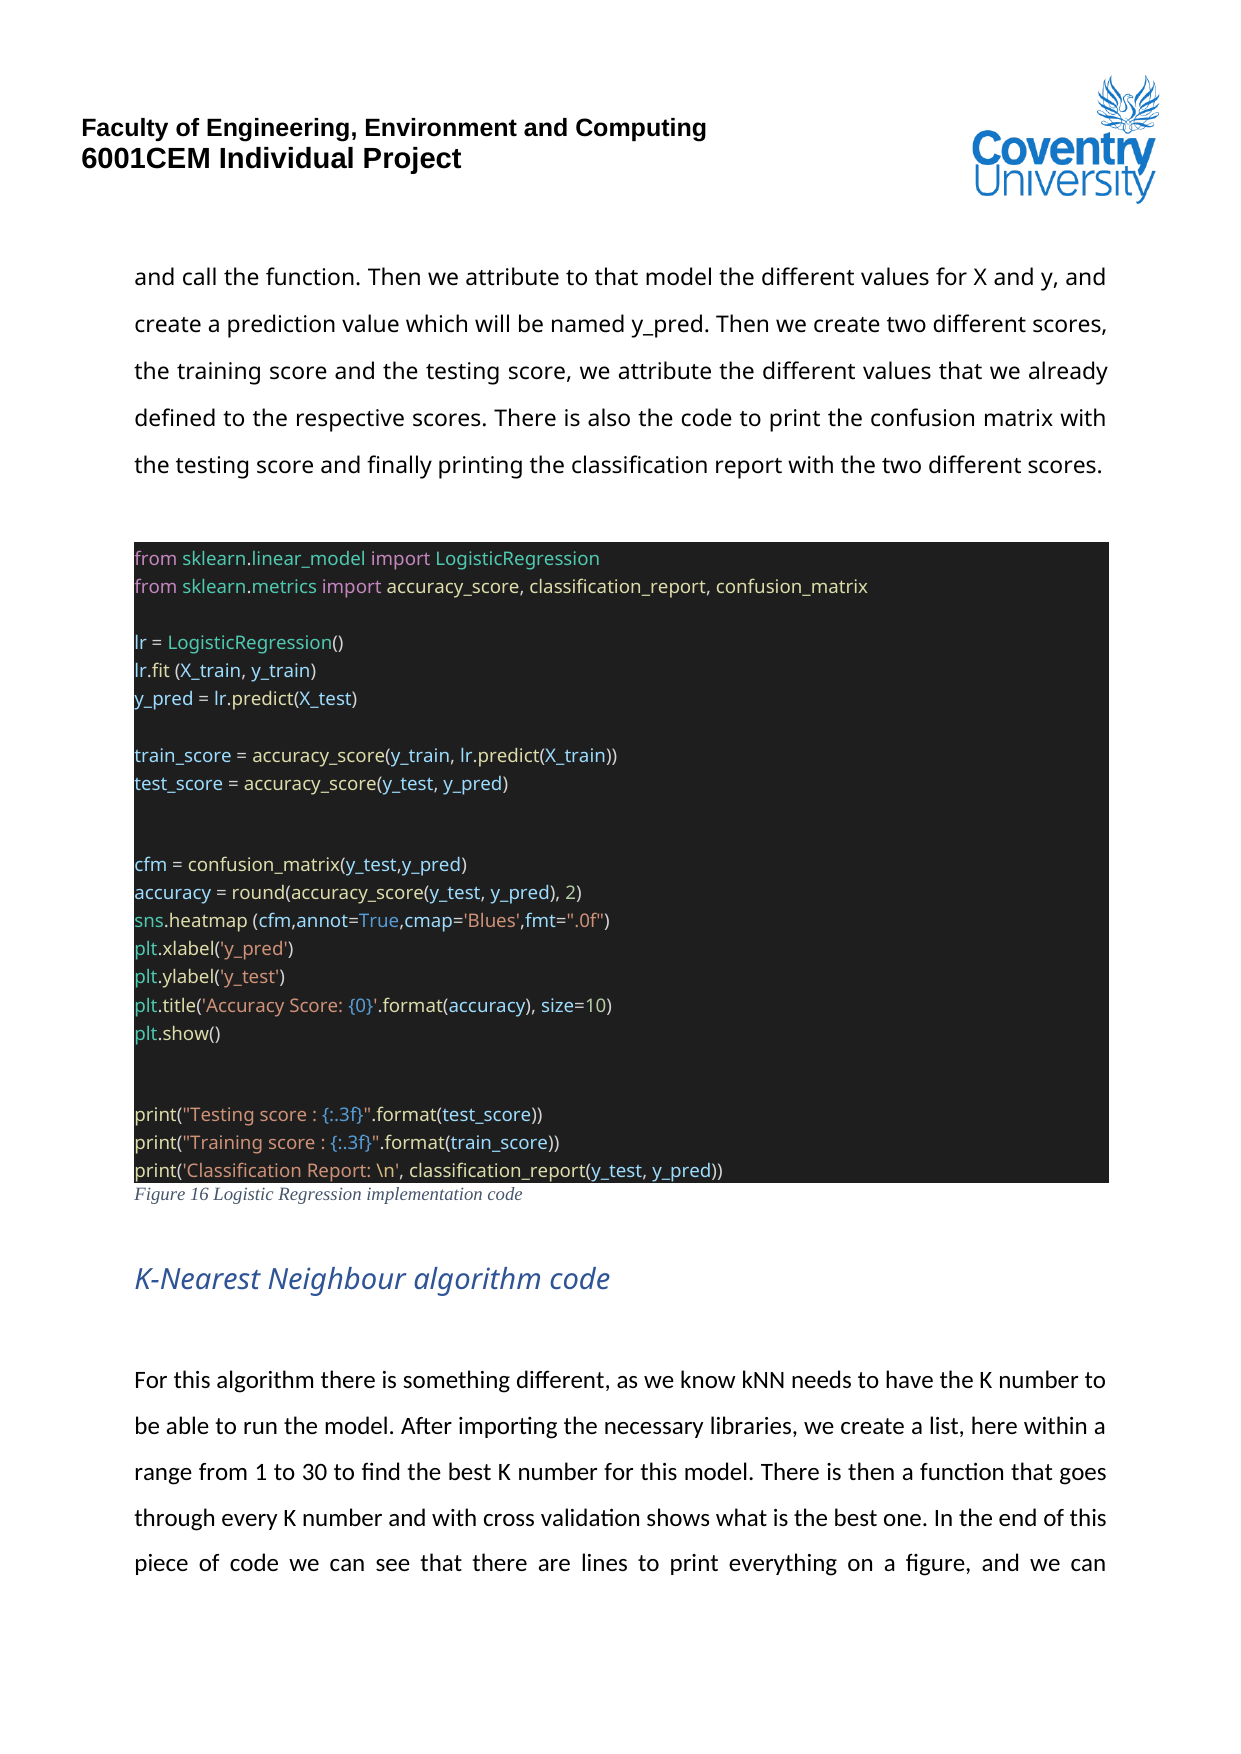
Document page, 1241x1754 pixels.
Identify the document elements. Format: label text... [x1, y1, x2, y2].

text plt.show() [134, 1017, 1109, 1046]
text print('Classification Report: \n', classification_report(y_test, y_pred)) [134, 1155, 1109, 1183]
text sns.heatmap (cfm,annot=True,cmap='Blues',fmt=".0f") [134, 905, 1109, 933]
text train_score = accuracy_score(y_train, lr.predict(X_train)) [134, 739, 1109, 767]
text print("Training score : {:.3f}".format(train_score)) [134, 1127, 1109, 1155]
text plt.ylabel('y_test') [134, 961, 1109, 989]
text lr.fit (X_train, y_train) [134, 655, 1109, 683]
text plt.xlabel('y_pred') [134, 933, 1109, 961]
text accuracy = round(accuracy_score(y_test, y_pred), 2) [134, 877, 1109, 905]
text plt.title('Accuracy Score: {0}'.format(accuracy), size=10) [134, 989, 1109, 1017]
text from sklearn.linear_model import LogisticRegression [134, 542, 1109, 571]
text y_pred = lr.predict(X_test) [134, 683, 1109, 711]
text print("Testing score : {:.3f}".format(test_score)) [134, 1099, 1109, 1127]
text test_score = accuracy_score(y_test, y_pred) [134, 767, 1109, 796]
picture [972, 75, 1160, 204]
text cfm = confusion_matrix(y_test,y_pred) [134, 849, 1109, 877]
text lr = LogisticRegression() [134, 627, 1109, 655]
text Figure 16 Logistic Regression implementation code [134, 1183, 1165, 1204]
text from sklearn.metrics import accuracy_score, classification_report, confusion_matrix [134, 571, 1109, 599]
subtitle K-Nearest Neighbour algorithm code [134, 1258, 1109, 1298]
